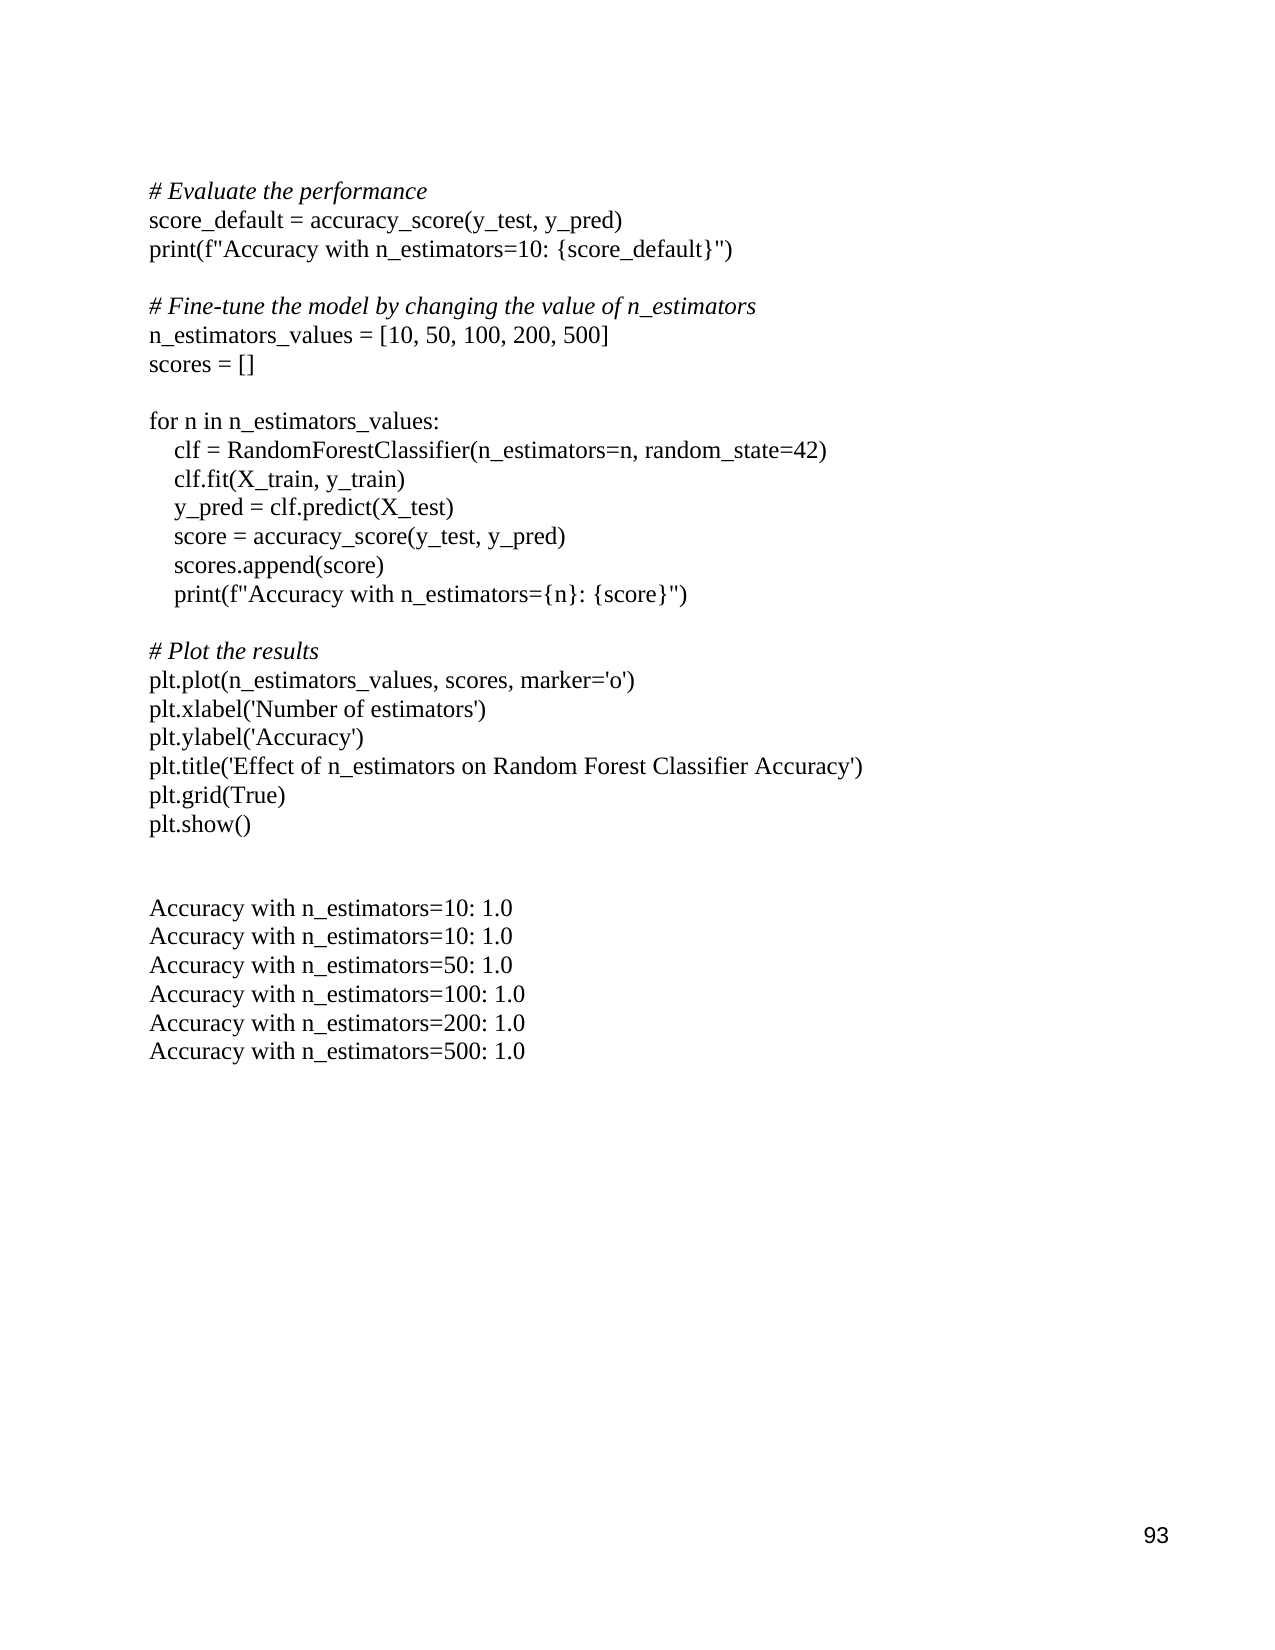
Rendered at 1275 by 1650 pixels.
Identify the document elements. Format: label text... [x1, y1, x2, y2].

text # Evaluate the performance [149, 176, 1169, 205]
text n_estimators_values = [10, 50, 100, 200, 500] [149, 320, 1169, 349]
text scores.append(score) [149, 550, 1169, 579]
text scores = [] [149, 349, 1169, 377]
text score_default = accuracy_score(y_test, y_pred) [149, 205, 1169, 234]
text Accuracy with n_estimators=100: 1.0 [149, 979, 1169, 1008]
text plt.grid(True) [149, 780, 1169, 809]
text score = accuracy_score(y_test, y_pred) [149, 521, 1169, 550]
text plt.title('Effect of n_estimators on Random Forest Classifier Accuracy') [149, 751, 1169, 780]
text clf = RandomForestClassifier(n_estimators=n, random_state=42) [149, 435, 1169, 464]
text print(f"Accuracy with n_estimators={n}: {score}") [149, 579, 1169, 607]
text # Plot the results [149, 636, 1169, 665]
text plt.show() [149, 809, 1169, 837]
text plt.ylabel('Accuracy') [149, 722, 1169, 751]
text Accuracy with n_estimators=10: 1.0 [149, 893, 1169, 921]
text # Fine-tune the model by changing the value of n_estimators [149, 291, 1169, 320]
text Accuracy with n_estimators=500: 1.0 [149, 1036, 1169, 1065]
text plt.plot(n_estimators_values, scores, marker='o') [149, 665, 1169, 694]
text Accuracy with n_estimators=50: 1.0 [149, 950, 1169, 979]
text for n in n_estimators_values: [149, 406, 1169, 435]
text plt.xlabel('Number of estimators') [149, 694, 1169, 722]
text y_pred = clf.predict(X_test) [149, 492, 1169, 521]
text print(f"Accuracy with n_estimators=10: {score_default}") [149, 234, 1169, 262]
text Accuracy with n_estimators=10: 1.0 [149, 921, 1169, 950]
text Accuracy with n_estimators=200: 1.0 [149, 1008, 1169, 1036]
text clf.fit(X_train, y_train) [149, 464, 1169, 492]
